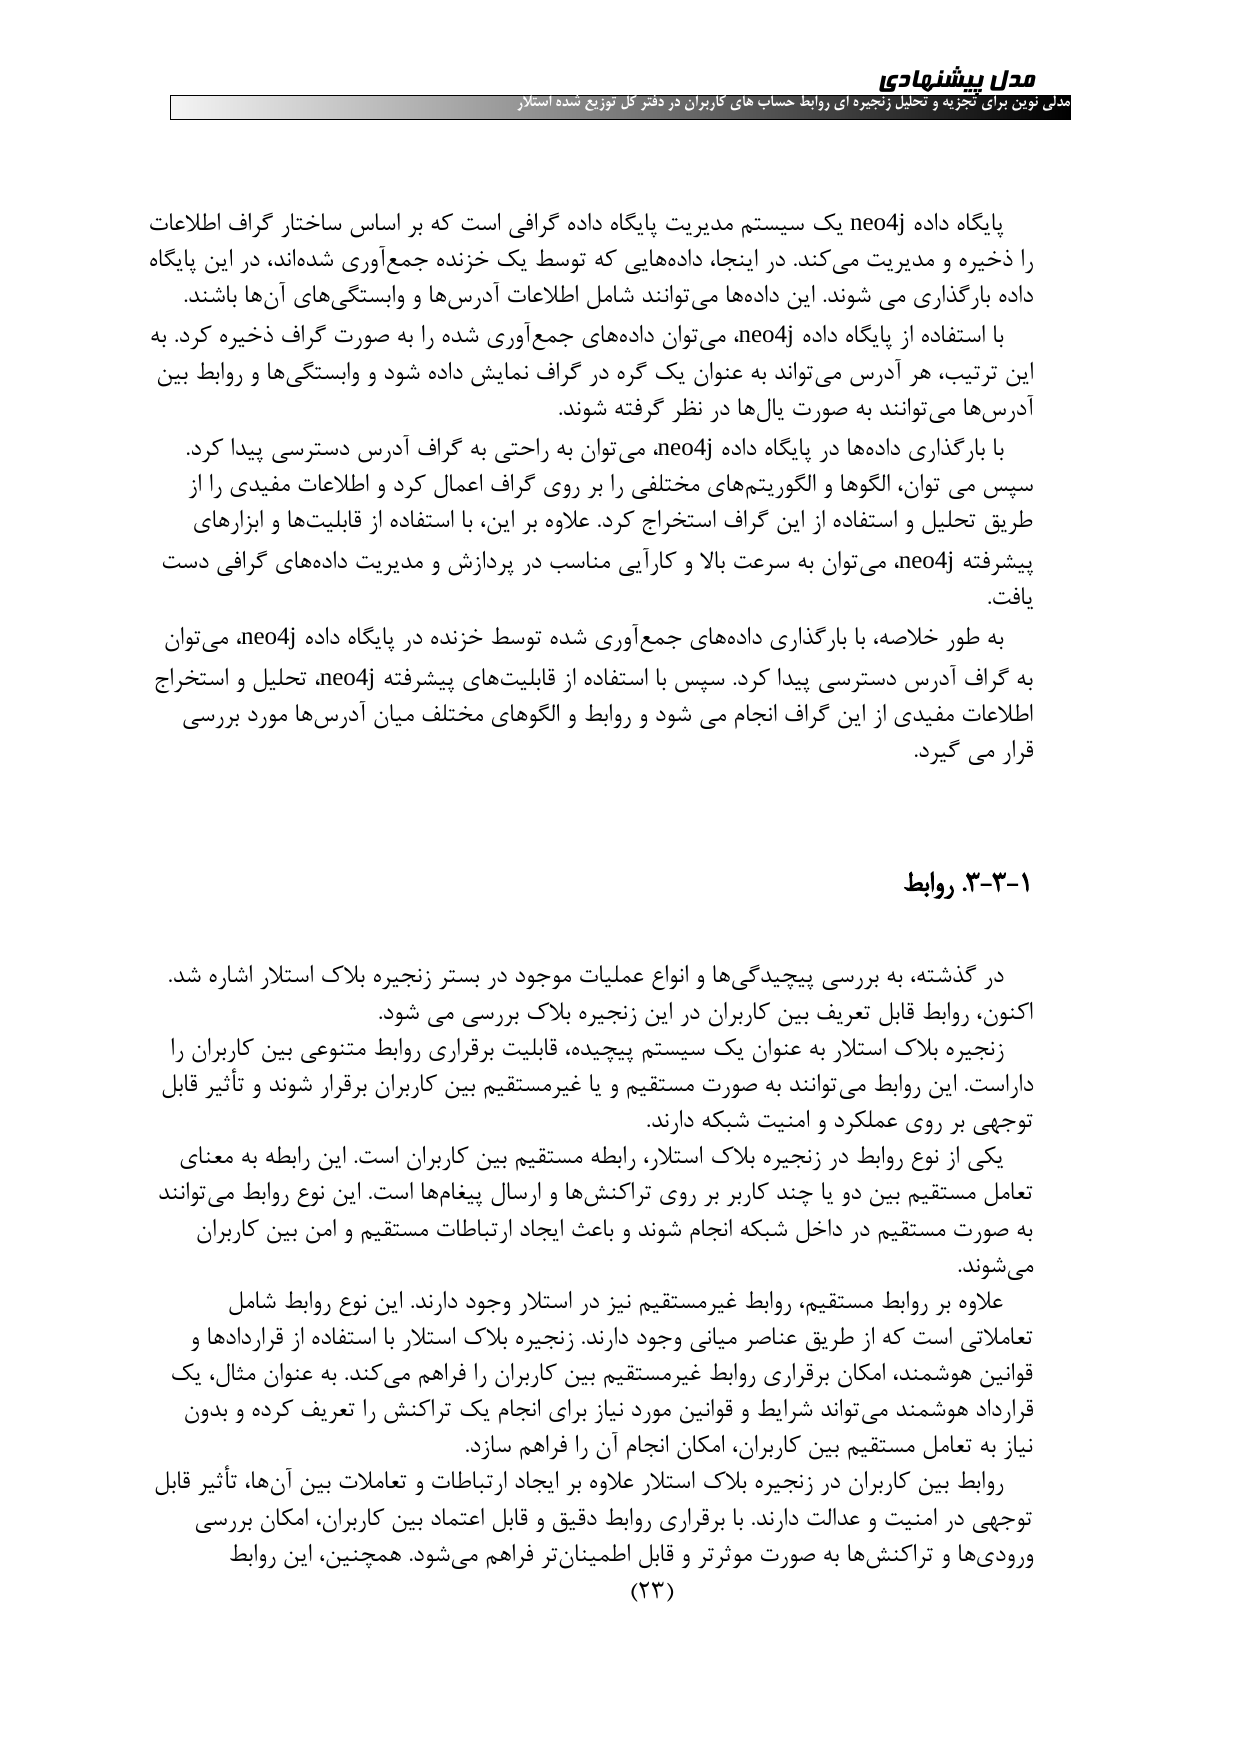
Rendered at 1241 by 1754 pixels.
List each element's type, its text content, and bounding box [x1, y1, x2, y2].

text به طور خلاصه، با بارگذاری داده‌های جمع‌آوری شده توسط خزنده در پایگاه داده neo4j، می‌توان به گراف آدرس دسترسی پیدا کرد. سپس با استفاده از قابلیت‌های پیشرفته neo4j، تحلیل و استخراج اطلاعات مفیدی از این گراف انجام می شود و روابط و الگوهای مختلف میان آدرس‌ها مورد بررسی قرار می گیرد. [147, 621, 1033, 767]
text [147, 1470, 1033, 1571]
text علاوه بر روابط مستقیم، روابط غیرمستقیم نیز در استلار وجود دارند. این نوع روابط شامل تعاملاتی است که از طریق عناصر میانی وجود دارند. زنجیره بلاک استلار با استفاده از قراردادها و قوانین هوشمند، امکان برقراری روابط غیرمستقیم بین کاربران را فراهم می‌کند. به عنوان مثال، یک قرارداد هوشمند می‌تواند شرایط و قوانین مورد نیاز برای انجام یک تراکنش را تعریف کرده و بدون نیاز به تعامل مستقیم بین کاربران، امکان انجام آن را فراهم سازد. [147, 1289, 1033, 1463]
text یکی از نوع روابط در زنجیره بلاک استلار، رابطه مستقیم بین کاربران است. این رابطه به معنای تعامل مستقیم بین دو یا چند کاربر بر روی تراکنش‌ها و ارسال پیغام‌ها است. این نوع روابط می‌توانند به صورت مستقیم در داخل شبکه انجام شوند و باعث ایجاد ارتباطات مستقیم و امن بین کاربران می‌شوند. [147, 1144, 1033, 1282]
list 3-3-1. روابط [147, 870, 1033, 901]
text با استفاده از پایگاه داده neo4j، می‌توان داده‌های جمع‌آوری شده را به صورت گراف ذخیره کرد. به این ترتیب، هر آدرس می‌تواند به عنوان یک گره در گراف نمایش داده شود و وابستگی‌ها و روابط بین آدرس‌ها می‌توانند به صورت یال‌ها در نظر گرفته شوند. [147, 319, 1033, 425]
text در گذشته، به بررسی پیچیدگی‌ها و انواع عملیات موجود در بستر زنجیره بلاک استلار اشاره شد. اکنون، روابط قابل تعریف بین کاربران در این زنجیره بلاک بررسی می شود. [147, 964, 1033, 1029]
text با بارگذاری داده‌ها در پایگاه داده neo4j، می‌توان به راحتی به گراف آدرس دسترسی پیدا کرد. سپس می توان، الگوها و الگوریتم‌های مختلفی را بر روی گراف اعمال کرد و اطلاعات مفیدی را از طریق تحلیل و استفاده از این گراف استخراج کرد. علاوه بر این، با استفاده از قابلیت‌ها و ابزارهای پیشرفته neo4j، می‌توان به سرعت بالا و کارآیی مناسب در پردازش و مدیریت داده‌های گرافی دست یافت. [147, 432, 1033, 614]
text زنجیره بلاک استلار به عنوان یک سیستم پیچیده، قابلیت برقراری روابط متنوعی بین کاربران را داراست. این روابط می‌توانند به صورت مستقیم و یا غیرمستقیم بین کاربران برقرار شوند و تأثیر قابل توجهی بر روی عملکرد و امنیت شبکه دارند. [147, 1036, 1033, 1137]
text پایگاه داده neo4j یک سیستم مدیریت پایگاه داده گرافی است که بر اساس ساختار گراف اطلاعات را ذخیره و مدیریت می‌کند. در اینجا، داده‌هایی که توسط یک خزنده جمع‌آوری شده‌اند، در این پایگاه داده بارگذاری می شوند. این داده‌ها می‌توانند شامل اطلاعات آدرس‌ها و وابستگی‌های آن‌ها باشند. [147, 207, 1033, 313]
